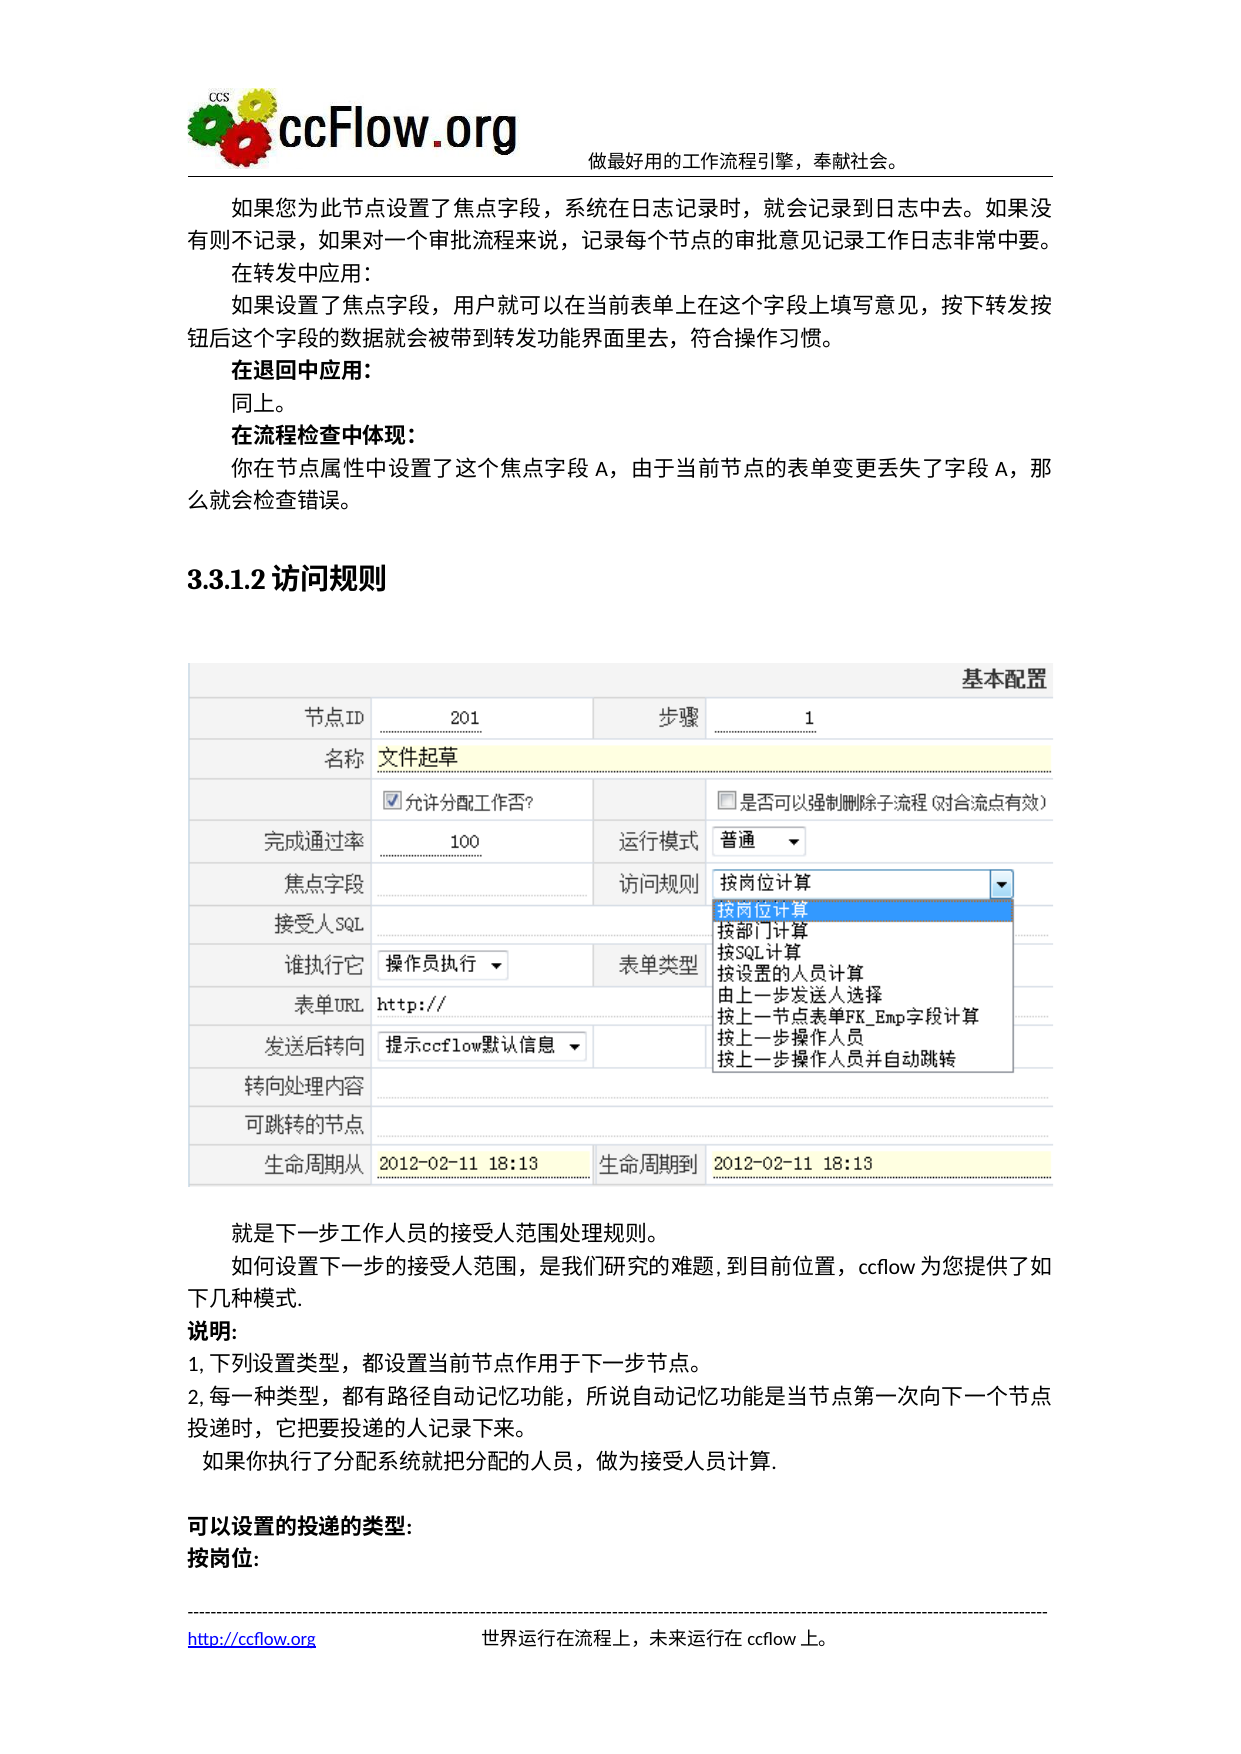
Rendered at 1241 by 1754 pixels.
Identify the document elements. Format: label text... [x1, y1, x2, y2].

text 如果你执行了分配系统就把分配的人员，做为接受人员计算. [187, 1443, 1053, 1476]
picture [187, 88, 521, 169]
subtitle 3.3.1.2访问规则 [187, 544, 1053, 609]
text 在退回中应用： [187, 353, 1053, 385]
text 你在节点属性中设置了这个焦点字段A，由于当前节点的表单变更丢失了字段A，那么就会检查错误。 [187, 450, 1053, 515]
text 在转发中应用： [187, 255, 1053, 288]
text 2, 每一种类型，都有路径自动记忆功能，所说自动记忆功能是当节点第一次向下一个节点投递时，它把要投递的人记录下来。 [187, 1378, 1053, 1443]
text 在流程检查中体现： [187, 418, 1053, 450]
text 1, 下列设置类型，都设置当前节点作用于下一步节点。 [187, 1346, 1053, 1378]
text 如果您为此节点设置了焦点字段，系统在日志记录时，就会记录到日志中去。如果没有则不记录，如果对一个审批流程来说，记录每个节点的审批意见记录工作日志非常中要。 [187, 190, 1053, 255]
picture [187, 663, 1054, 1187]
text 按岗位: [187, 1541, 1053, 1573]
text 同上。 [187, 385, 1053, 418]
text 可以设置的投递的类型: [187, 1508, 1053, 1541]
text 如果设置了焦点字段，用户就可以在当前表单上在这个字段上填写意见，按下转发按钮后这个字段的数据就会被带到转发功能界面里去，符合操作习惯。 [187, 288, 1053, 353]
text 如何设置下一步的接受人范围，是我们研究的难题, 到目前位置，ccflow 为您提供了如下几种模式. [187, 1248, 1053, 1313]
text 说明: [187, 1313, 1053, 1346]
text 就是下一步工作人员的接受人范围处理规则。 [187, 1216, 1053, 1248]
